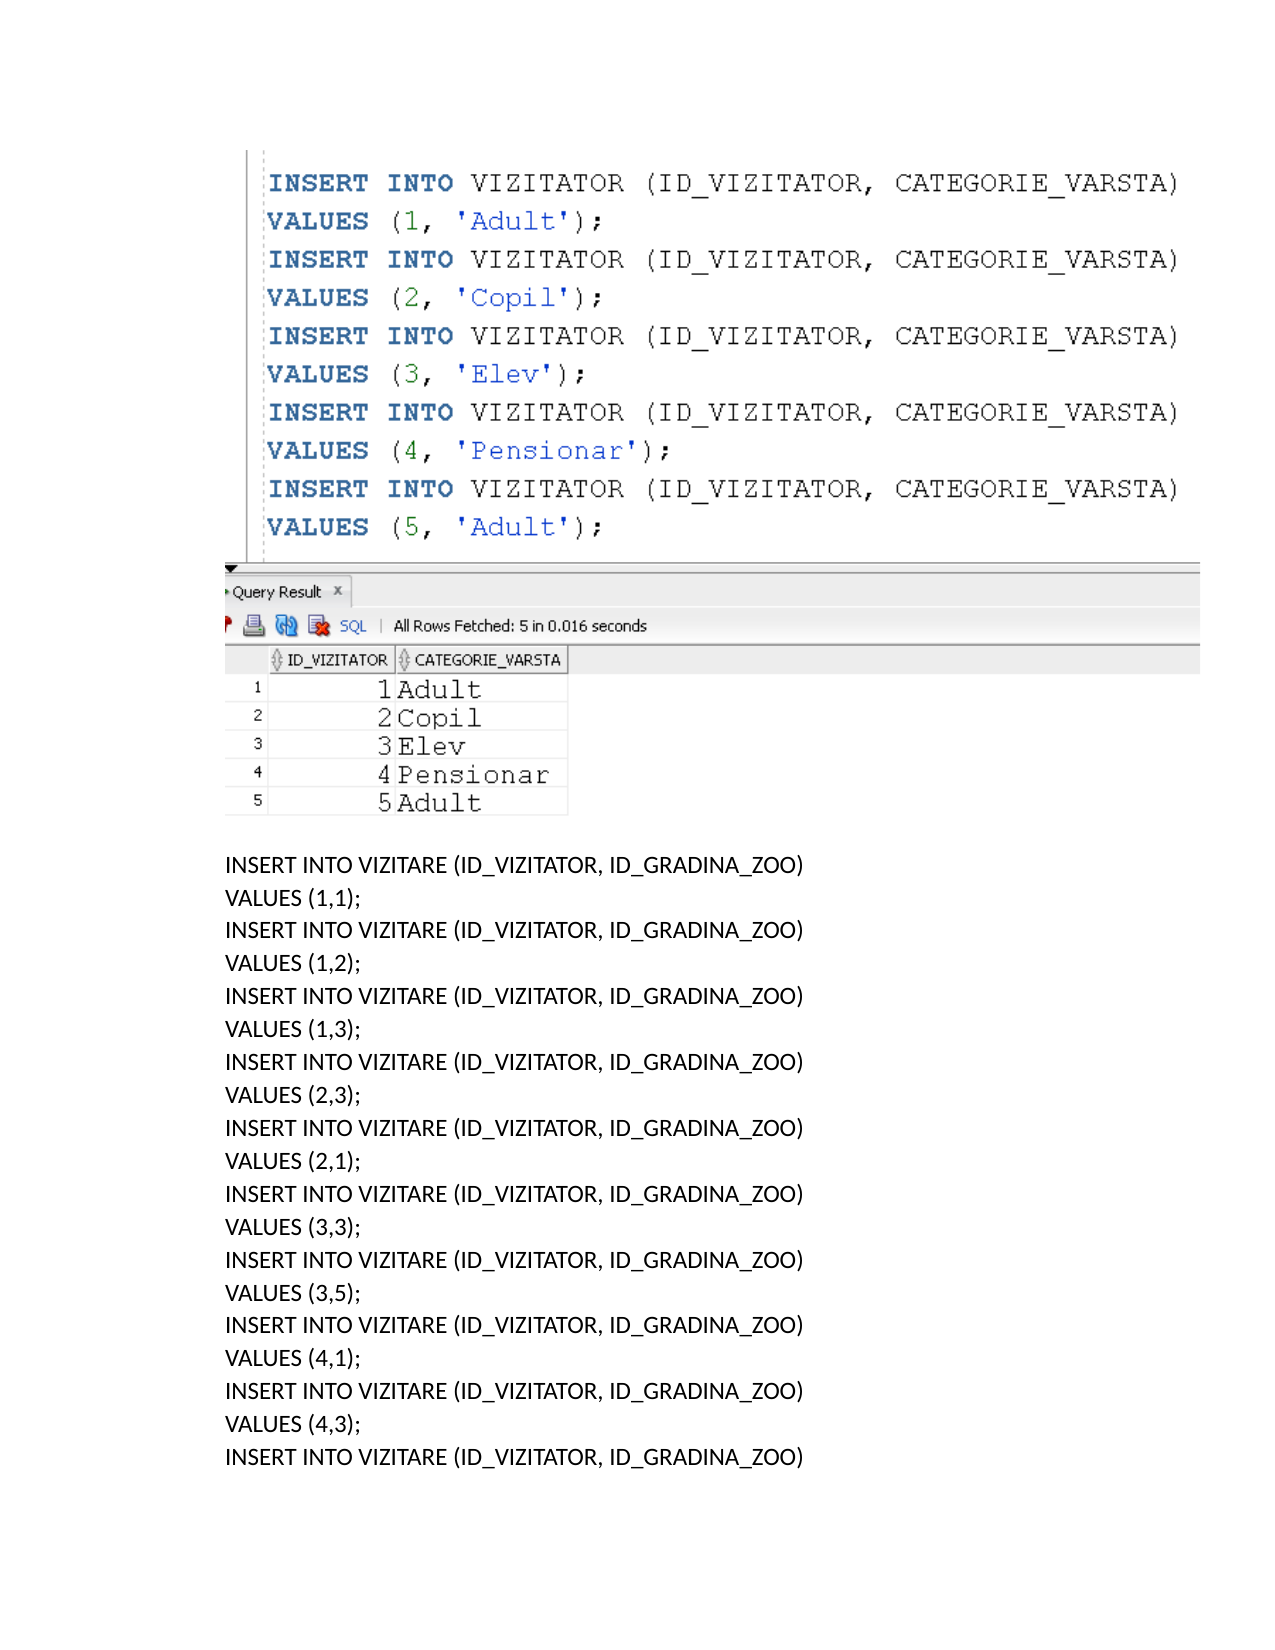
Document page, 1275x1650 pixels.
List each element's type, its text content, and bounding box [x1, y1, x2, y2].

list INSERT INTO VIZITARE (ID_VIZITATOR, ID_GRADINA_ZOO) [225, 1112, 1125, 1143]
picture [225, 150, 1200, 847]
list VALUES (2,3); [225, 1079, 1125, 1110]
list VALUES (4,3); [225, 1408, 1125, 1439]
list INSERT INTO VIZITARE (ID_VIZITATOR, ID_GRADINA_ZOO) [225, 1310, 1125, 1340]
list INSERT INTO VIZITARE (ID_VIZITATOR, ID_GRADINA_ZOO) [225, 1178, 1125, 1208]
list VALUES (3,5); [225, 1277, 1125, 1307]
list VALUES (3,3); [225, 1211, 1125, 1241]
list INSERT INTO VIZITARE (ID_VIZITATOR, ID_GRADINA_ZOO) [225, 1244, 1125, 1274]
list INSERT INTO VIZITARE (ID_VIZITATOR, ID_GRADINA_ZOO) [225, 1376, 1125, 1406]
list VALUES (1,3); [225, 1013, 1125, 1044]
list INSERT INTO VIZITARE (ID_VIZITATOR, ID_GRADINA_ZOO) [225, 1441, 1125, 1472]
list VALUES (4,1); [225, 1343, 1125, 1373]
list VALUES (1,1); [225, 882, 1125, 912]
list INSERT INTO VIZITARE (ID_VIZITATOR, ID_GRADINA_ZOO) [225, 981, 1125, 1011]
list VALUES (2,1); [225, 1145, 1125, 1176]
list INSERT INTO VIZITARE (ID_VIZITATOR, ID_GRADINA_ZOO) [225, 1046, 1125, 1077]
list INSERT INTO VIZITARE (ID_VIZITATOR, ID_GRADINA_ZOO) [225, 849, 1125, 879]
list VALUES (1,2); [225, 948, 1125, 978]
list INSERT INTO VIZITARE (ID_VIZITATOR, ID_GRADINA_ZOO) [225, 915, 1125, 945]
